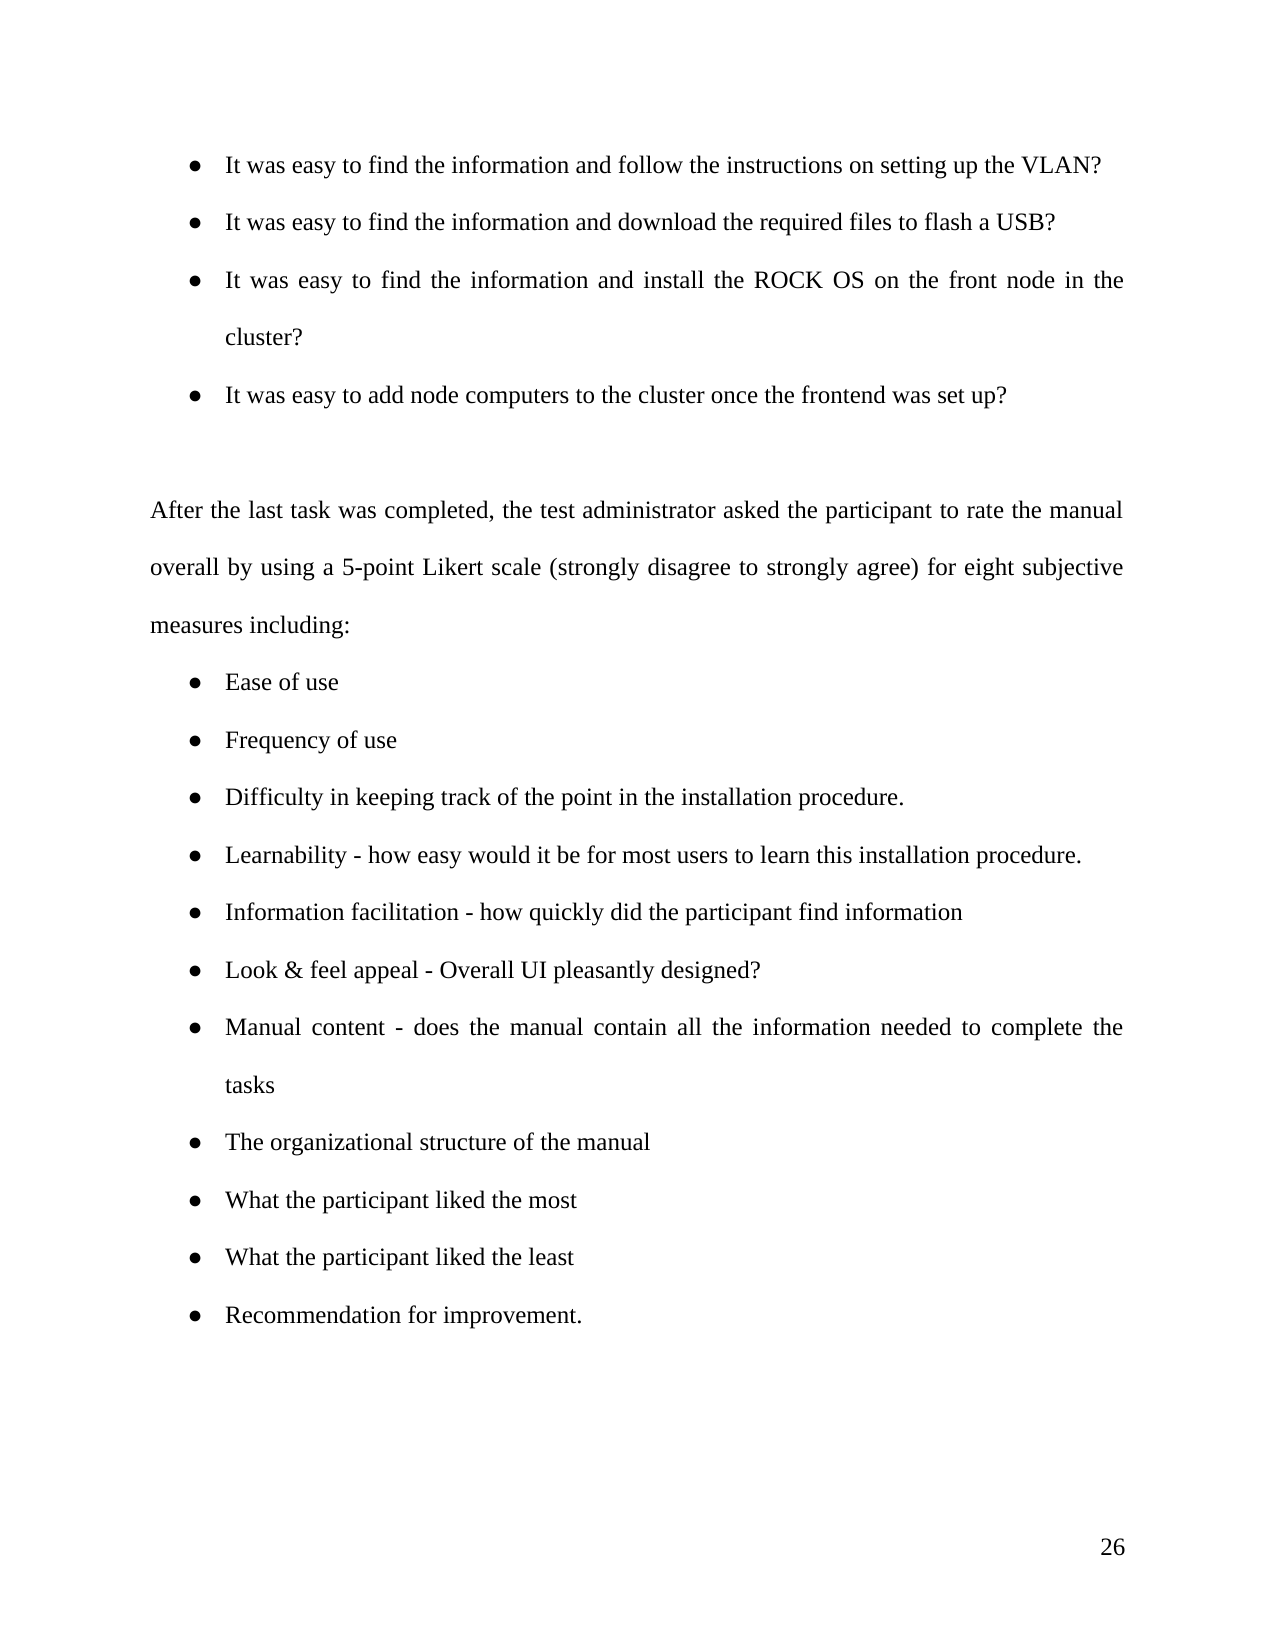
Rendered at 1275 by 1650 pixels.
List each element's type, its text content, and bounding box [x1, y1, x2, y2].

list Recommendation for improvement. [187, 1300, 1125, 1329]
list Difficulty in keeping track of the point in the installation procedure. [187, 782, 1125, 811]
list Information facilitation - how quickly did the participant find information [187, 897, 1125, 926]
list Ease of use [187, 667, 1125, 696]
list The organizational structure of the manual [187, 1127, 1125, 1156]
list Manual content - does the manual contain all the information needed to complete the tasks [187, 1012, 1125, 1099]
text After the last task was completed, the test administrator asked the participant to rate the manual overall by using a 5-point Likert scale (strongly disagree to strongly agree) for eight subjective measures including: [150, 495, 1125, 639]
list It was easy to find the information and follow the instructions on setting up the VLAN? [187, 150, 1125, 179]
list What the participant liked the least [187, 1242, 1125, 1271]
list It was easy to find the information and download the required files to flash a USB? [187, 207, 1125, 236]
list It was easy to find the information and install the ROCK OS on the front node in the cluster? [187, 265, 1125, 351]
list Learnability - how easy would it be for most users to learn this installation procedure. [187, 840, 1125, 869]
list Frequency of use [187, 725, 1125, 754]
list What the participant liked the most [187, 1185, 1125, 1214]
list It was easy to add node computers to the cluster once the frontend was set up? [187, 380, 1125, 409]
list Look & feel appeal - Overall UI pleasantly designed? [187, 955, 1125, 984]
